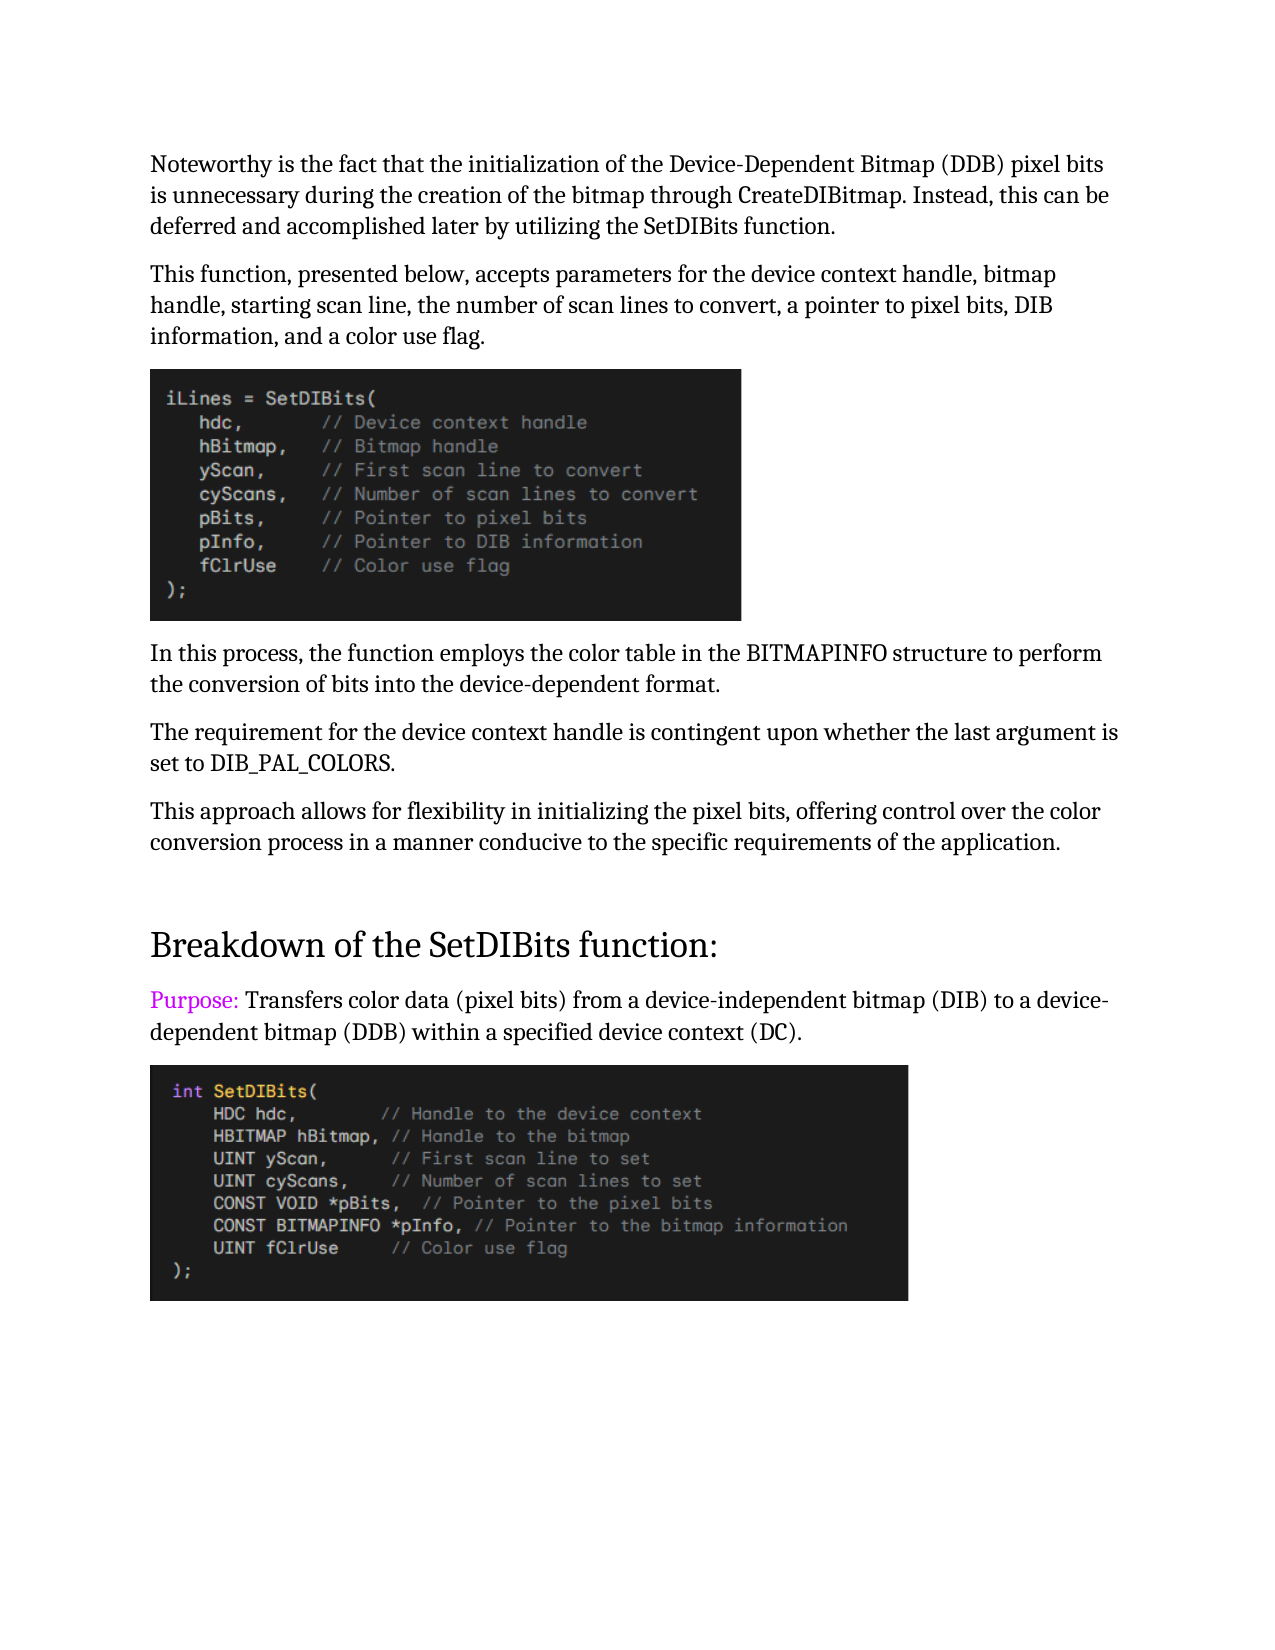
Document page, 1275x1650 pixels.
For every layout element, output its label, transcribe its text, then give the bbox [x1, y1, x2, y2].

picture [150, 369, 742, 621]
picture [150, 1065, 909, 1301]
text This function, presented below, accepts parameters for the device context handle, bitmap handle, starting scan line, the number of scan lines to convert, a pointer to pixel bits, DIB information, and a color use flag. [150, 260, 1125, 351]
text Noteworthy is the fact that the initialization of the Device-Dependent Bitmap (DDB) pixel bits is unnecessary during the creation of the bitmap through CreateDIBitmap. Instead, this can be deferred and accomplished later by utilizing the SetDIBits function. [150, 150, 1125, 241]
text This approach allows for flexibility in initializing the pixel bits, offering control over the color conversion process in a manner conducive to the specific requirements of the application. [150, 797, 1125, 857]
text Purpose: Transfers color data (pixel bits) from a device-independent bitmap (DIB) to a device-dependent bitmap (DDB) within a specified device context (DC). [150, 986, 1125, 1046]
text Breakdown of the SetDIBits function: [150, 923, 1125, 966]
text The requirement for the device context handle is contingent upon whether the last argument is set to DIB_PAL_COLORS. [150, 718, 1125, 778]
text In this process, the function employs the color table in the BITMAPINFO structure to perform the conversion of bits into the device-dependent format. [150, 639, 1125, 699]
